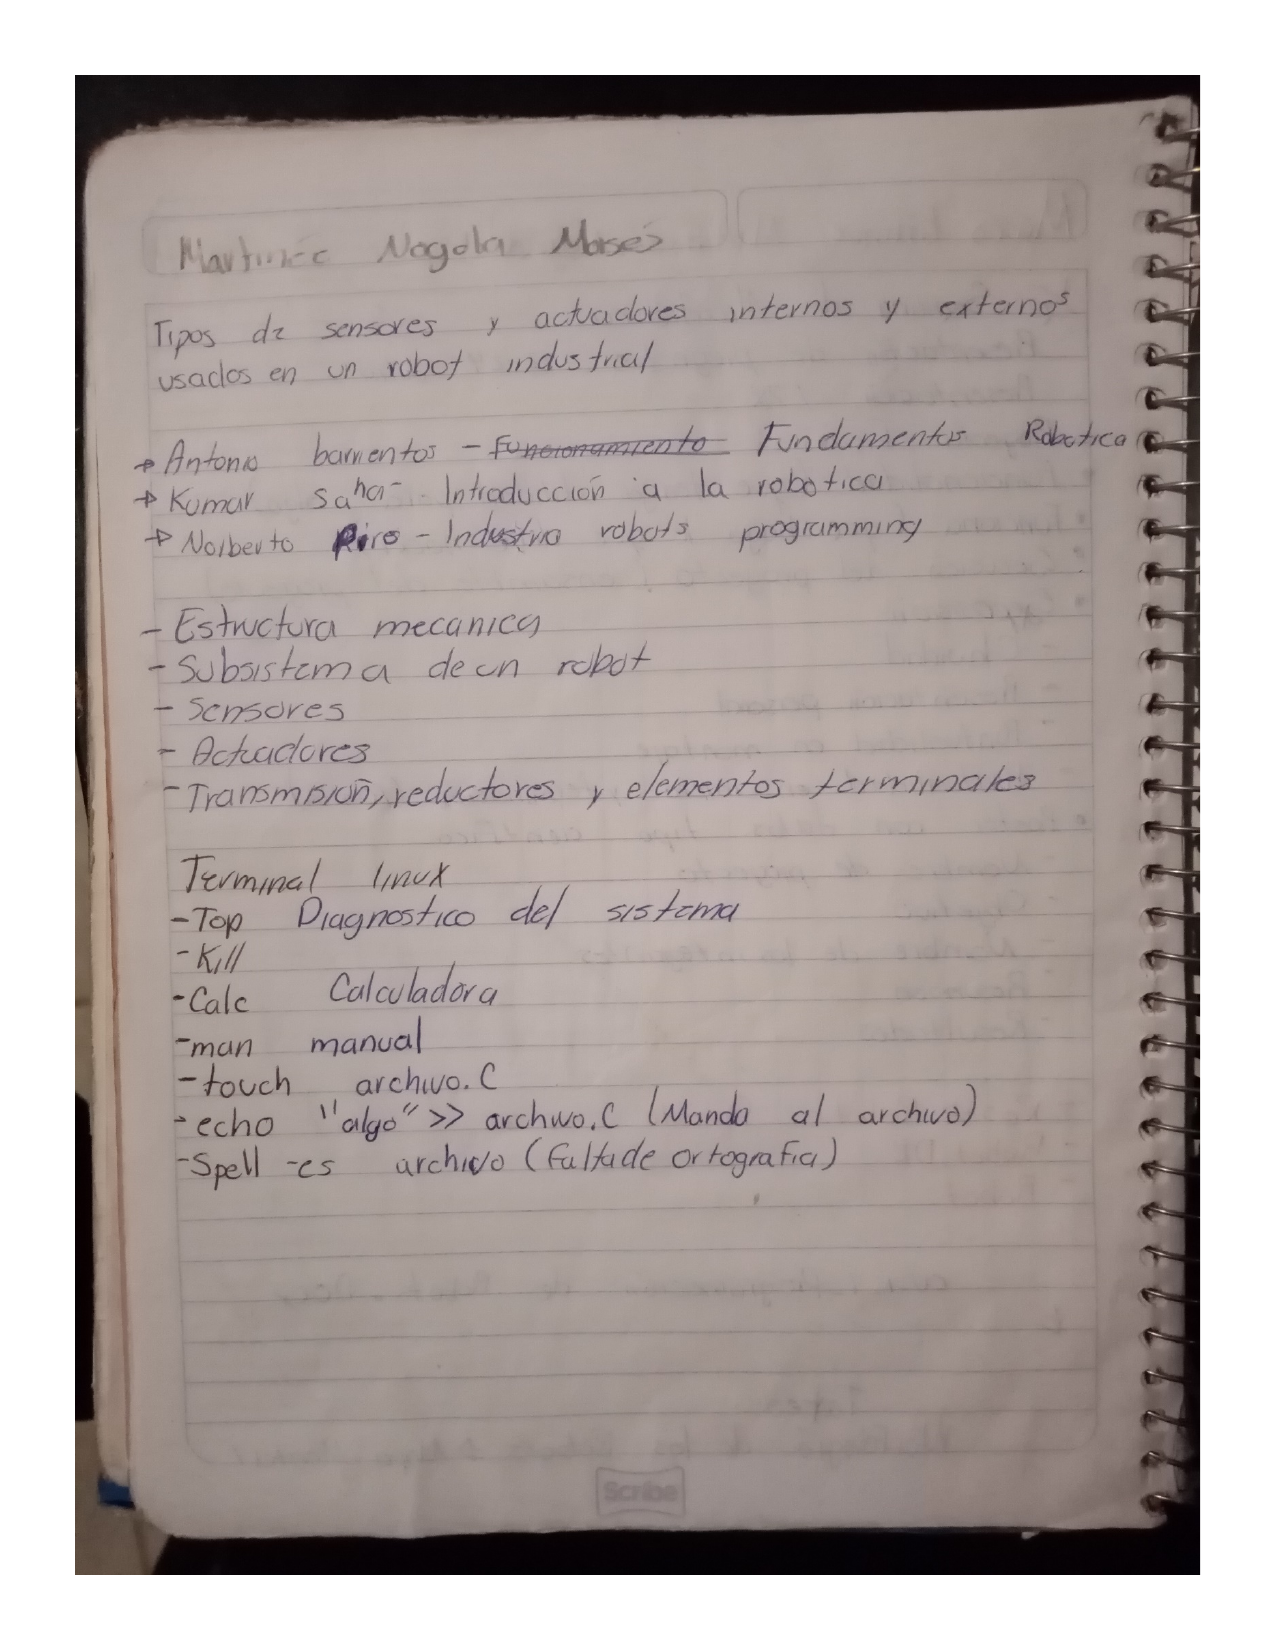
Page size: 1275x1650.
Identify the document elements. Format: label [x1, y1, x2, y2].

picture [75, 75, 1200, 1575]
